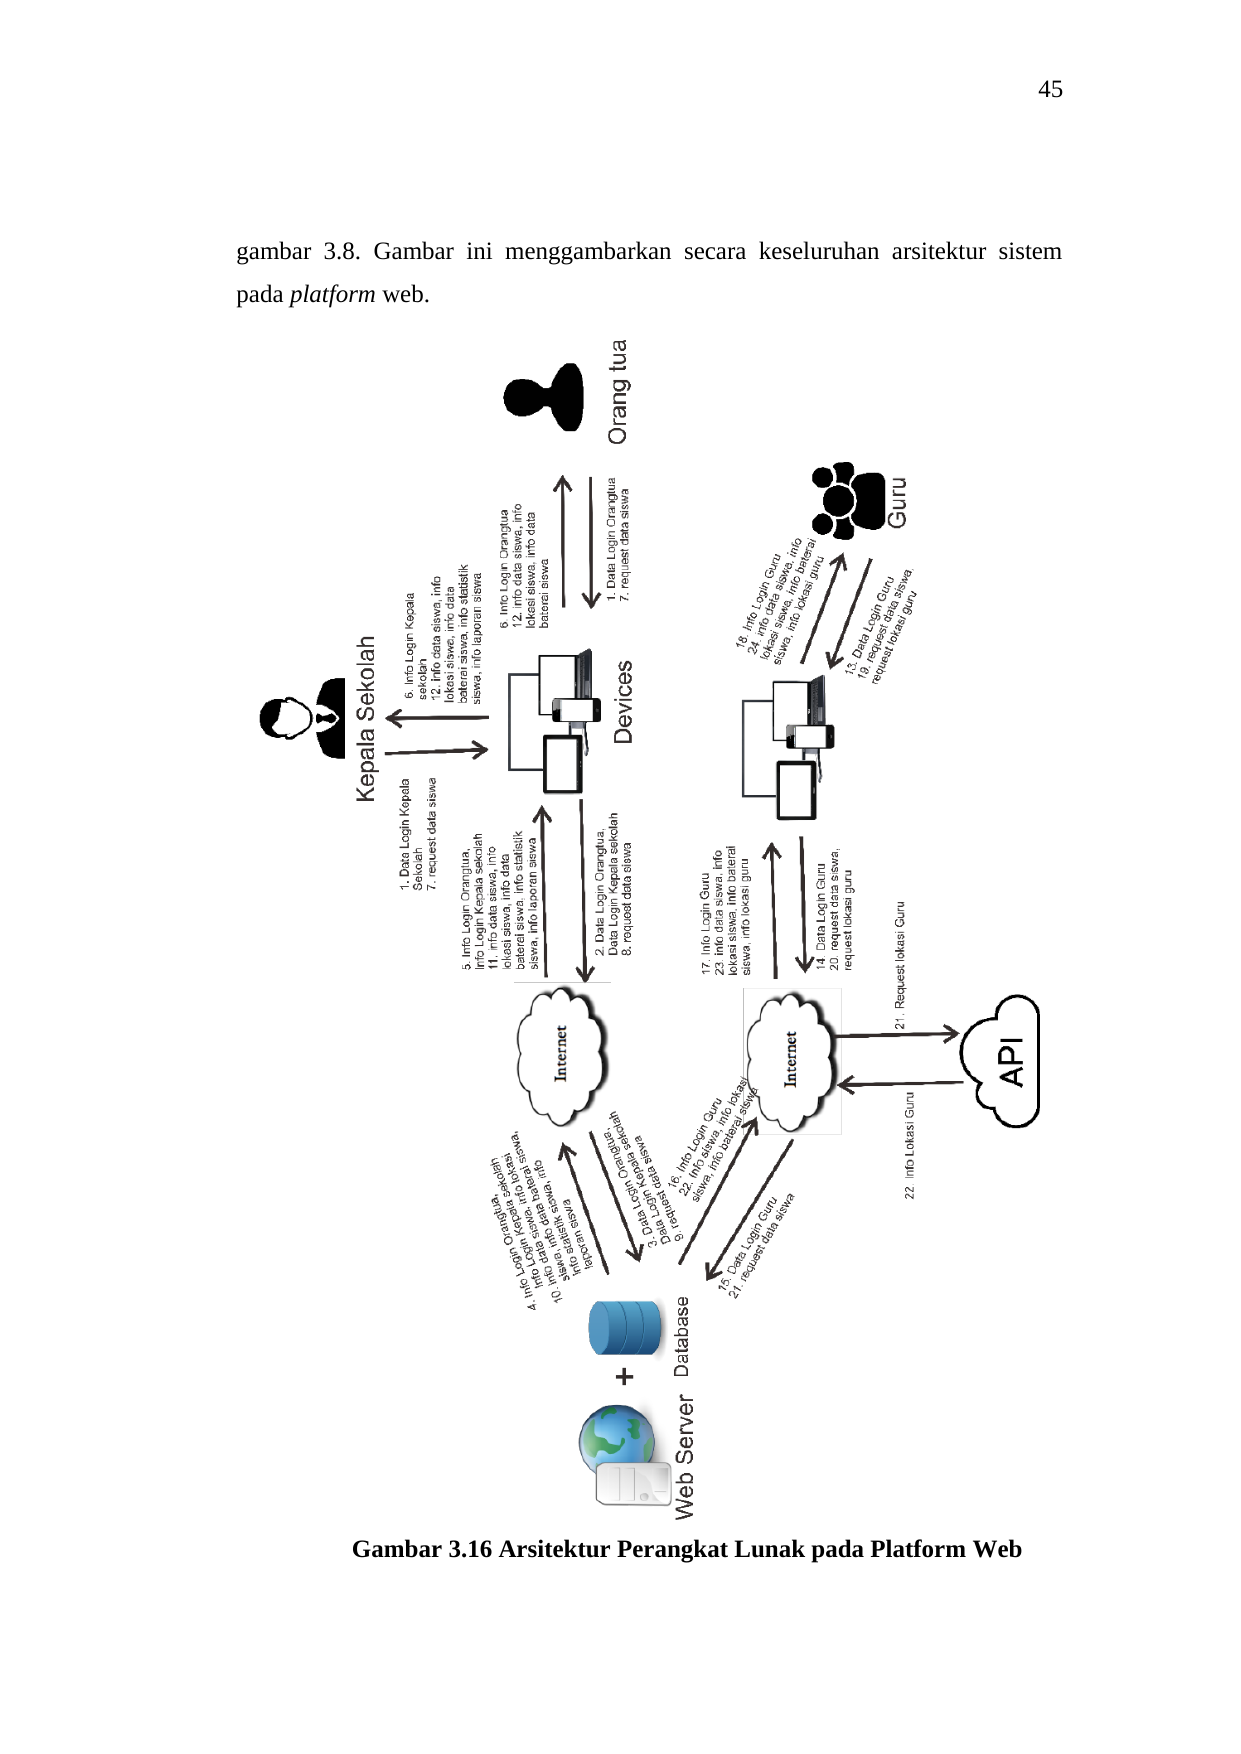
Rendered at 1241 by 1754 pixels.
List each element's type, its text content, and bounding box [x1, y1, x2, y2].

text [236, 236, 1063, 308]
picture [260, 325, 1039, 1520]
